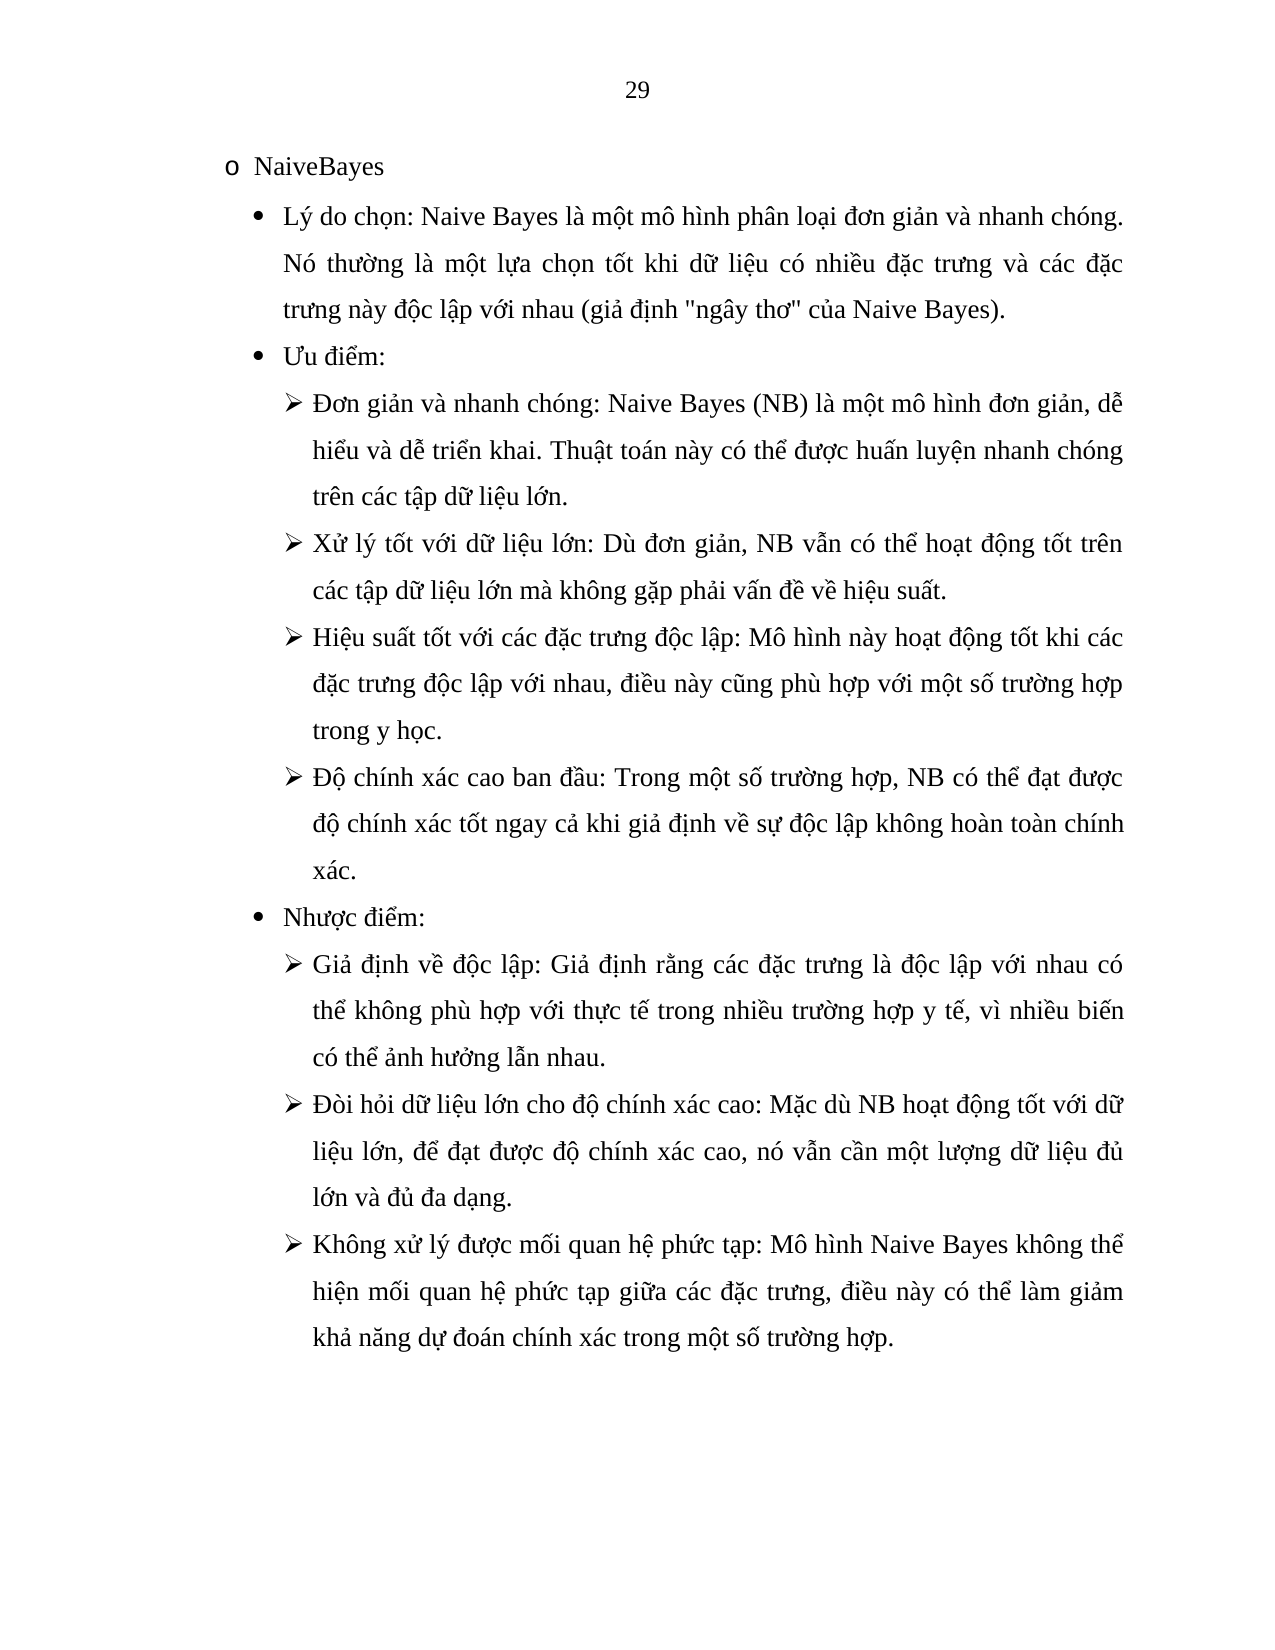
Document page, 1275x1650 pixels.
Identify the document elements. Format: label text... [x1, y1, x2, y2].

list Hiệu suất tốt với các đặc trưng độc lập: Mô hình này hoạt động tốt khi các đặc trưng độc lập với nhau, điều này cũng phù hợp với một số trường hợp trong y học. [283, 621, 1125, 745]
list Xử lý tốt với dữ liệu lớn: Dù đơn giản, NB vẫn có thể hoạt động tốt trên các tập dữ liệu lớn mà không gặp phải vấn đề về hiệu suất. [283, 527, 1125, 605]
list Nhược điểm: [253, 901, 1125, 932]
list Lý do chọn: Naive Bayes là một mô hình phân loại đơn giản và nhanh chóng. Nó thường là một lựa chọn tốt khi dữ liệu có nhiều đặc trưng và các đặc trưng này độc lập với nhau (giả định "ngây thơ" của Naive Bayes). [253, 200, 1125, 325]
list NaiveBayes [224, 150, 1125, 183]
list Không xử lý được mối quan hệ phức tạp: Mô hình Naive Bayes không thể hiện mối quan hệ phức tạp giữa các đặc trưng, điều này có thể làm giảm khả năng dự đoán chính xác trong một số trường hợp. [283, 1228, 1125, 1352]
list Độ chính xác cao ban đầu: Trong một số trường hợp, NB có thể đạt được độ chính xác tốt ngay cả khi giả định về sự độc lập không hoàn toàn chính xác. [283, 761, 1125, 885]
list Đơn giản và nhanh chóng: Naive Bayes (NB) là một mô hình đơn giản, dễ hiểu và dễ triển khai. Thuật toán này có thể được huấn luyện nhanh chóng trên các tập dữ liệu lớn. [283, 387, 1125, 512]
list Ưu điểm: [253, 340, 1125, 371]
list Đòi hỏi dữ liệu lớn cho độ chính xác cao: Mặc dù NB hoạt động tốt với dữ liệu lớn, để đạt được độ chính xác cao, nó vẫn cần một lượng dữ liệu đủ lớn và đủ đa dạng. [283, 1088, 1125, 1212]
list Giả định về độc lập: Giả định rằng các đặc trưng là độc lập với nhau có thể không phù hợp với thực tế trong nhiều trường hợp y tế, vì nhiều biến có thể ảnh hưởng lẫn nhau. [283, 948, 1125, 1072]
